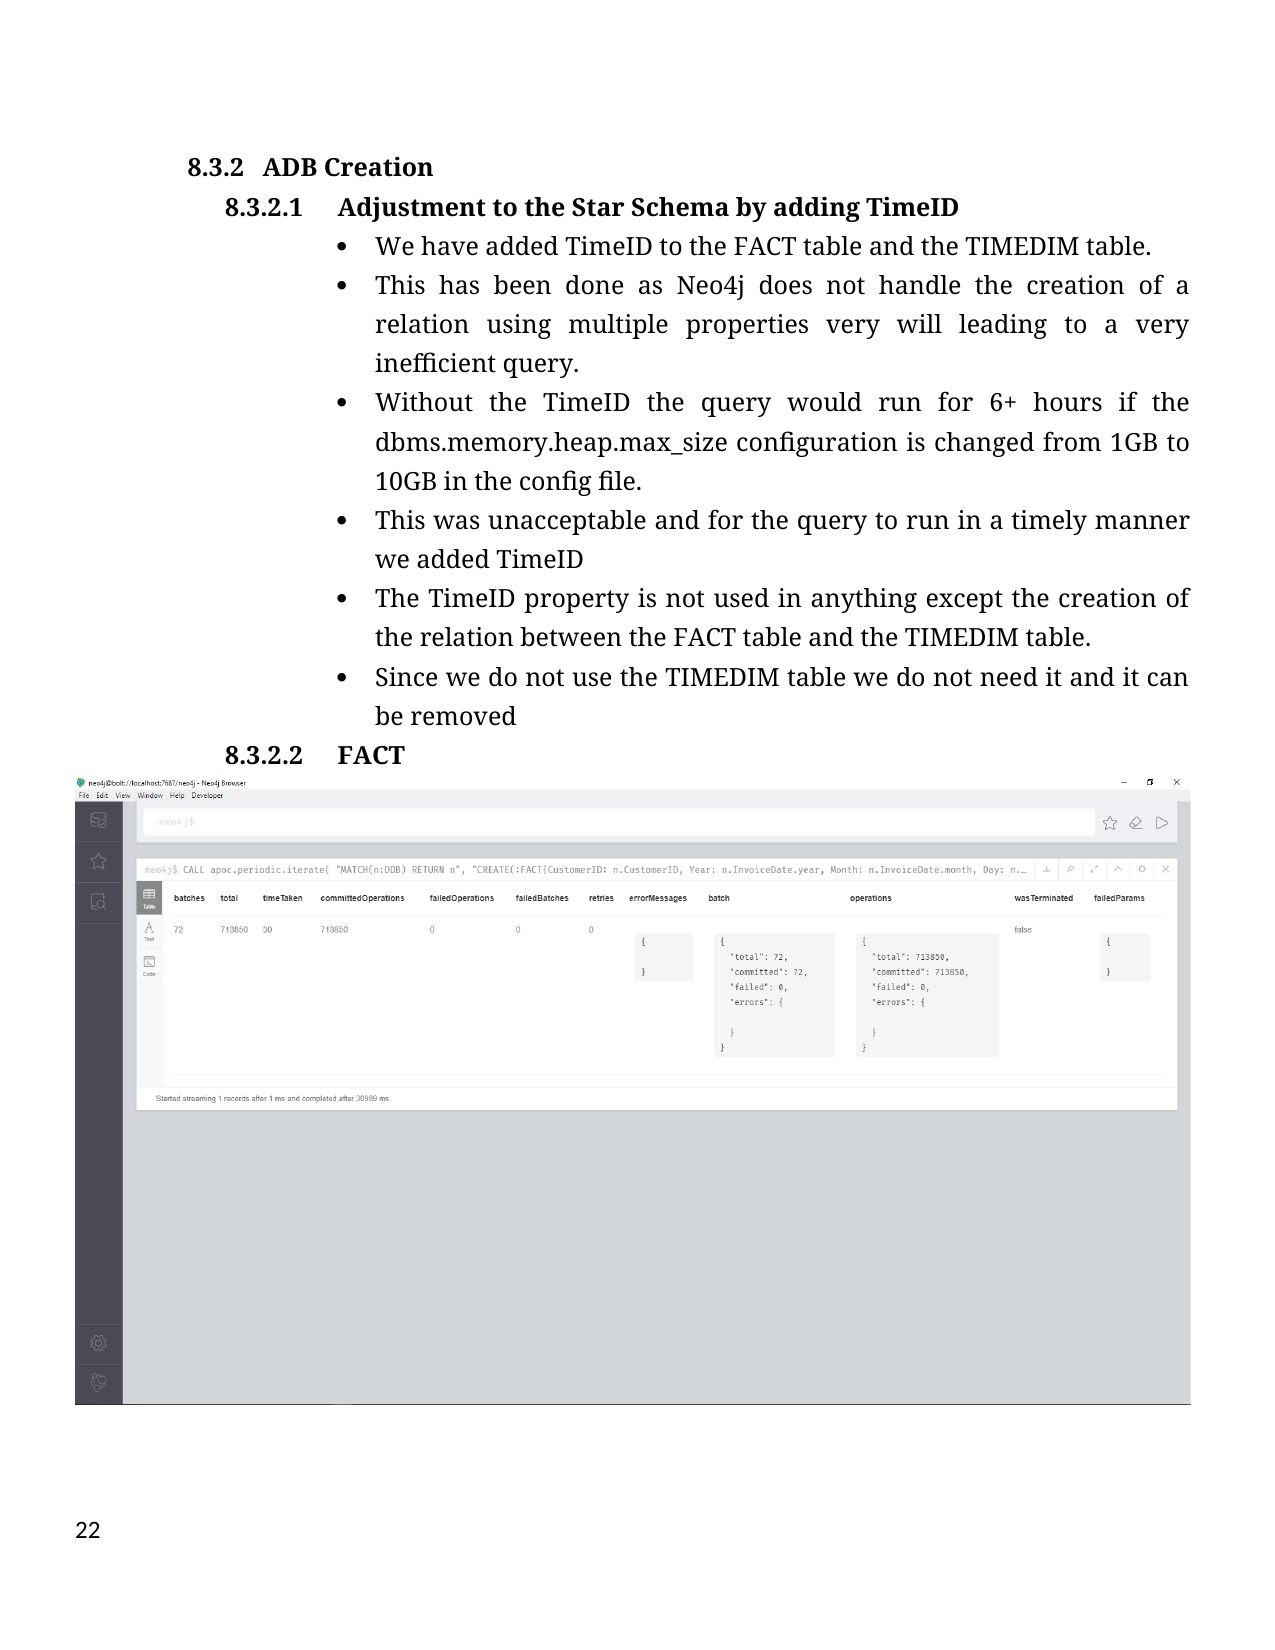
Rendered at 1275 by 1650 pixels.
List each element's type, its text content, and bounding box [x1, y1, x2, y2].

list FACT [225, 737, 1191, 772]
list The TimeID property is not used in anything except the creation of the relation between the FACT table and the TIMEDIM table. [337, 581, 1191, 654]
list This has been done as Neo4j does not handle the creation of a relation using multiple properties very will leading to a very inefficient query. [337, 267, 1191, 380]
picture [75, 776, 1191, 1405]
list This was unacceptable and for the query to run in a timely manner we added TimeID [337, 502, 1191, 576]
list Since we do not use the TIMEDIM table we do not need it and it can be removed [337, 659, 1191, 732]
list ADB Creation [187, 150, 1191, 184]
list We have added TimeID to the FACT table and the TIMEDIM table. [337, 228, 1191, 262]
list Adjustment to the Star Schema by adding TimeID [225, 189, 1191, 223]
list Without the TimeID the query would run for 6+ hours if the dbms.memory.heap.max_size configuration is changed from 1GB to 10GB in the config file. [337, 385, 1191, 497]
